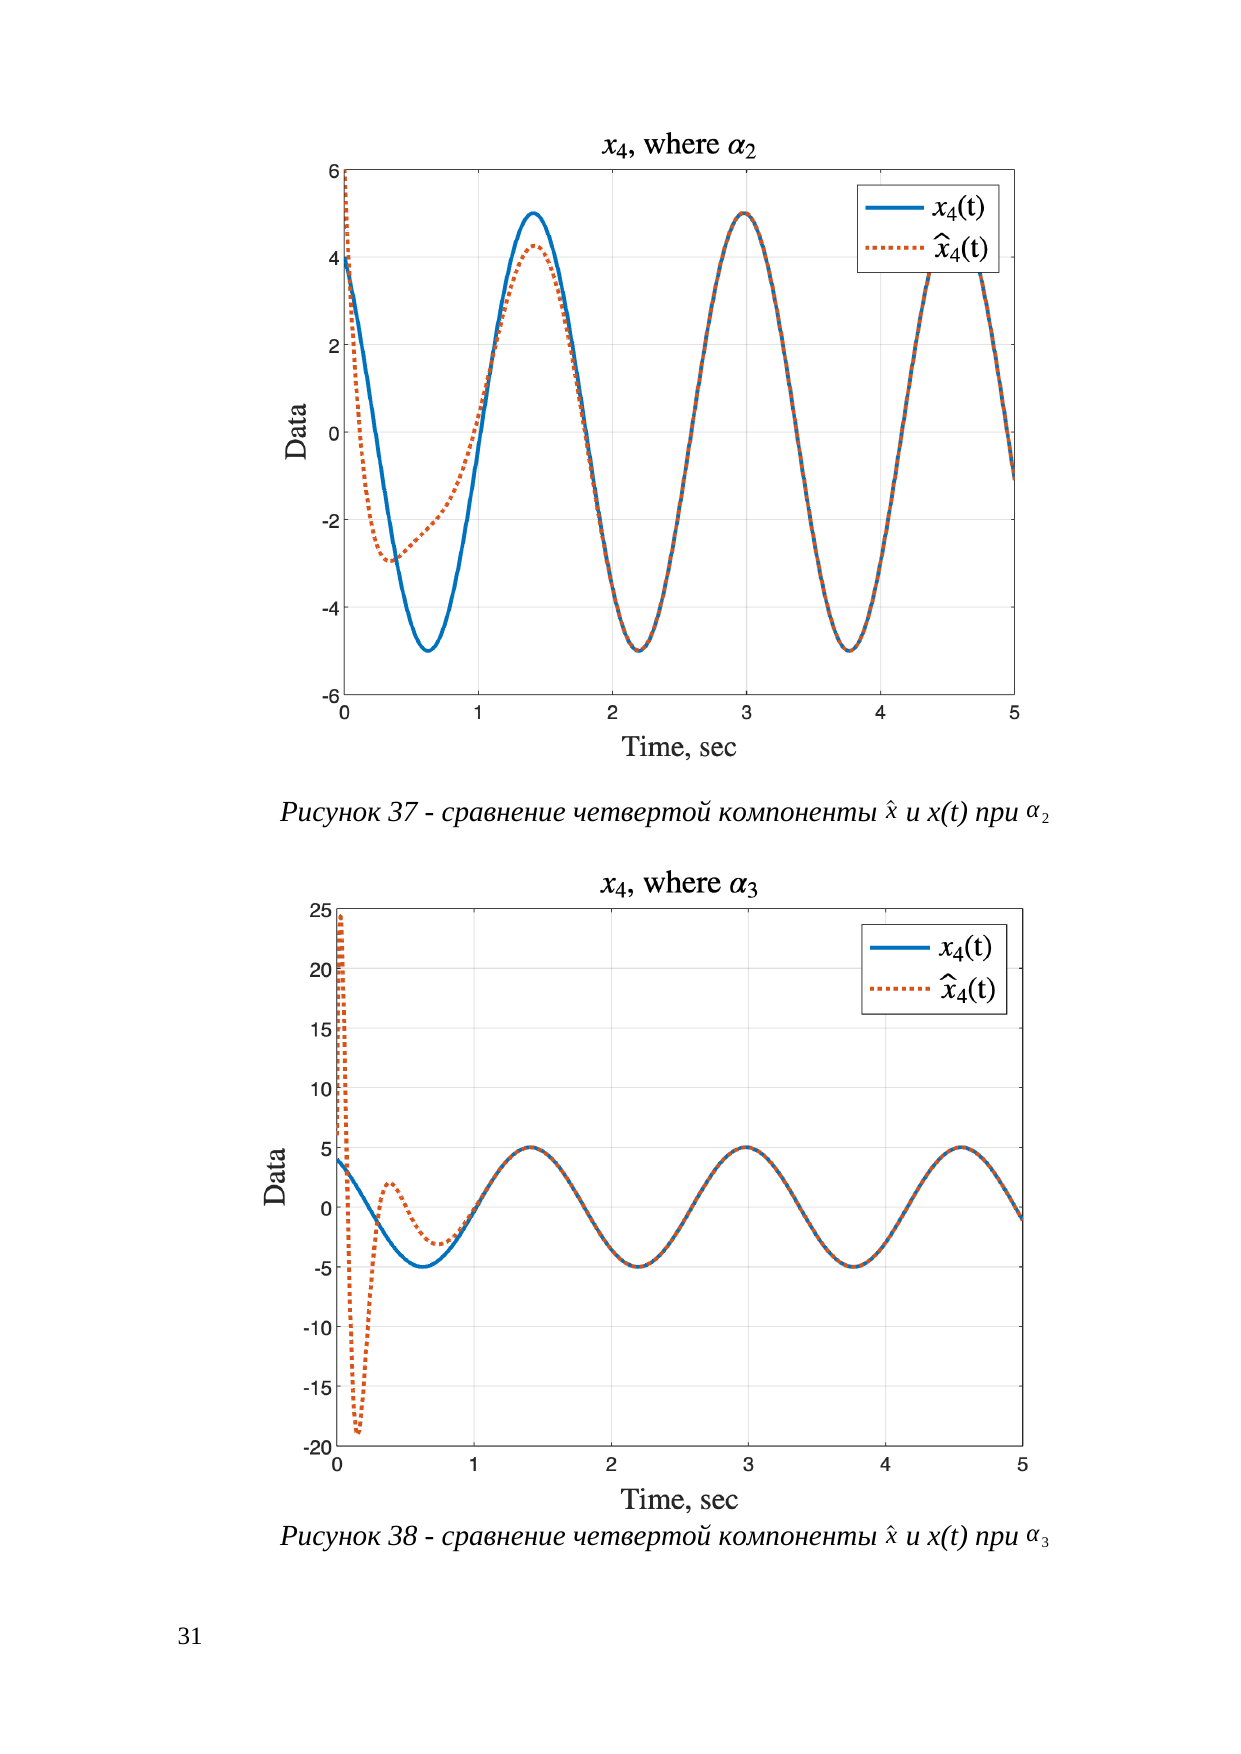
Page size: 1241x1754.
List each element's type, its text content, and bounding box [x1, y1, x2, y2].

picture [232, 118, 1097, 766]
text Рисунок 37 - сравнение четвертой компоненты и x(t) при [177, 794, 1152, 828]
text Рисунок 38 - сравнение четвертой компоненты и x(t) при [177, 1518, 1152, 1552]
picture [222, 856, 1107, 1519]
